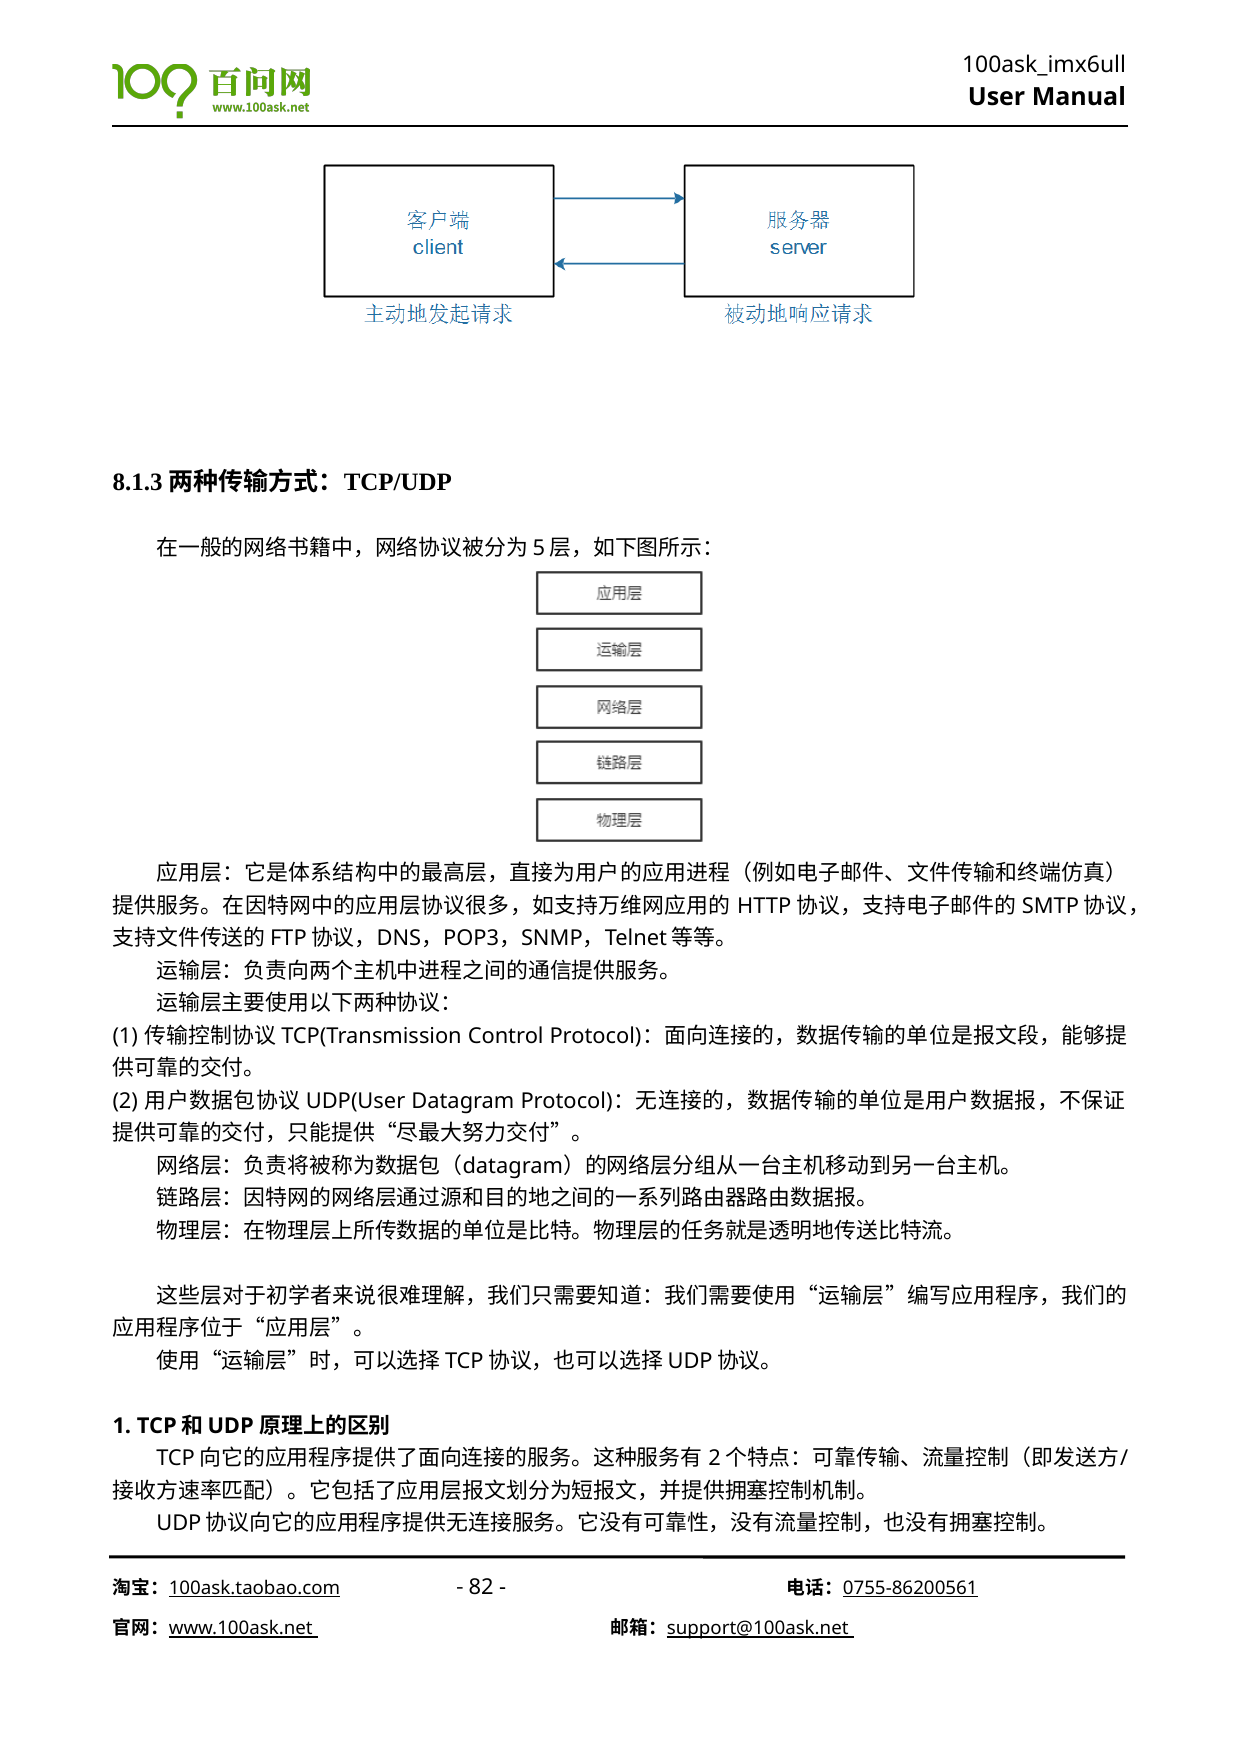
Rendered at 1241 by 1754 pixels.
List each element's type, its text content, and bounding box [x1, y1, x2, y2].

picture [318, 154, 923, 331]
subtitle 8.1.3 两种传输方式：TCP/UDP [112, 447, 1128, 512]
text 物理层：在物理层上所传数据的单位是比特。物理层的任务就是透明地传送比特流。 [112, 1212, 1128, 1245]
picture [112, 64, 310, 124]
text TCP向它的应用程序提供了面向连接的服务。这种服务有2个特点：可靠传输、流量控制（即发送方/接收方速率匹配）。它包括了应用层报文划分为短报文，并提供拥塞控制机制。 [112, 1440, 1128, 1505]
picture [528, 562, 713, 850]
text 这些层对于初学者来说很难理解，我们只需要知道：我们需要使用“运输层”编写应用程序，我们的应用程序位于“应用层”。 [112, 1277, 1128, 1342]
text 使用“运输层”时，可以选择TCP协议，也可以选择UDP协议。 [112, 1342, 1128, 1375]
text 应用层：它是体系结构中的最高层，直接为用户的应用进程（例如电子邮件、文件传输和终端仿真）提供服务。在因特网中的应用层协议很多，如支持万维网应用的HTTP协议，支持电子邮件的SMTP协议，支持文件传送的FTP协议，DNS，POP3，SNMP，Telnet等等。 [112, 855, 1128, 952]
text 网络层：负责将被称为数据包（datagram）的网络层分组从一台主机移动到另一台主机。 [112, 1147, 1128, 1180]
text 在一般的网络书籍中，网络协议被分为5层，如下图所示： [112, 530, 1128, 562]
text (1) 传输控制协议TCP(Transmission Control Protocol)：面向连接的，数据传输的单位是报文段，能够提供可靠的交付。 [112, 1017, 1128, 1082]
text 链路层：因特网的网络层通过源和目的地之间的一系列路由器路由数据报。 [112, 1180, 1128, 1212]
text UDP协议向它的应用程序提供无连接服务。它没有可靠性，没有流量控制，也没有拥塞控制。 [112, 1505, 1128, 1537]
text 运输层主要使用以下两种协议： [112, 985, 1128, 1017]
text 运输层：负责向两个主机中进程之间的通信提供服务。 [112, 952, 1128, 985]
text (2) 用户数据包协议UDP(User Datagram Protocol)：无连接的，数据传输的单位是用户数据报，不保证提供可靠的交付，只能提供“尽最大努力交付”。 [112, 1082, 1128, 1147]
subtitle 1. TCP和UDP 原理上的区别 [112, 1407, 1128, 1440]
